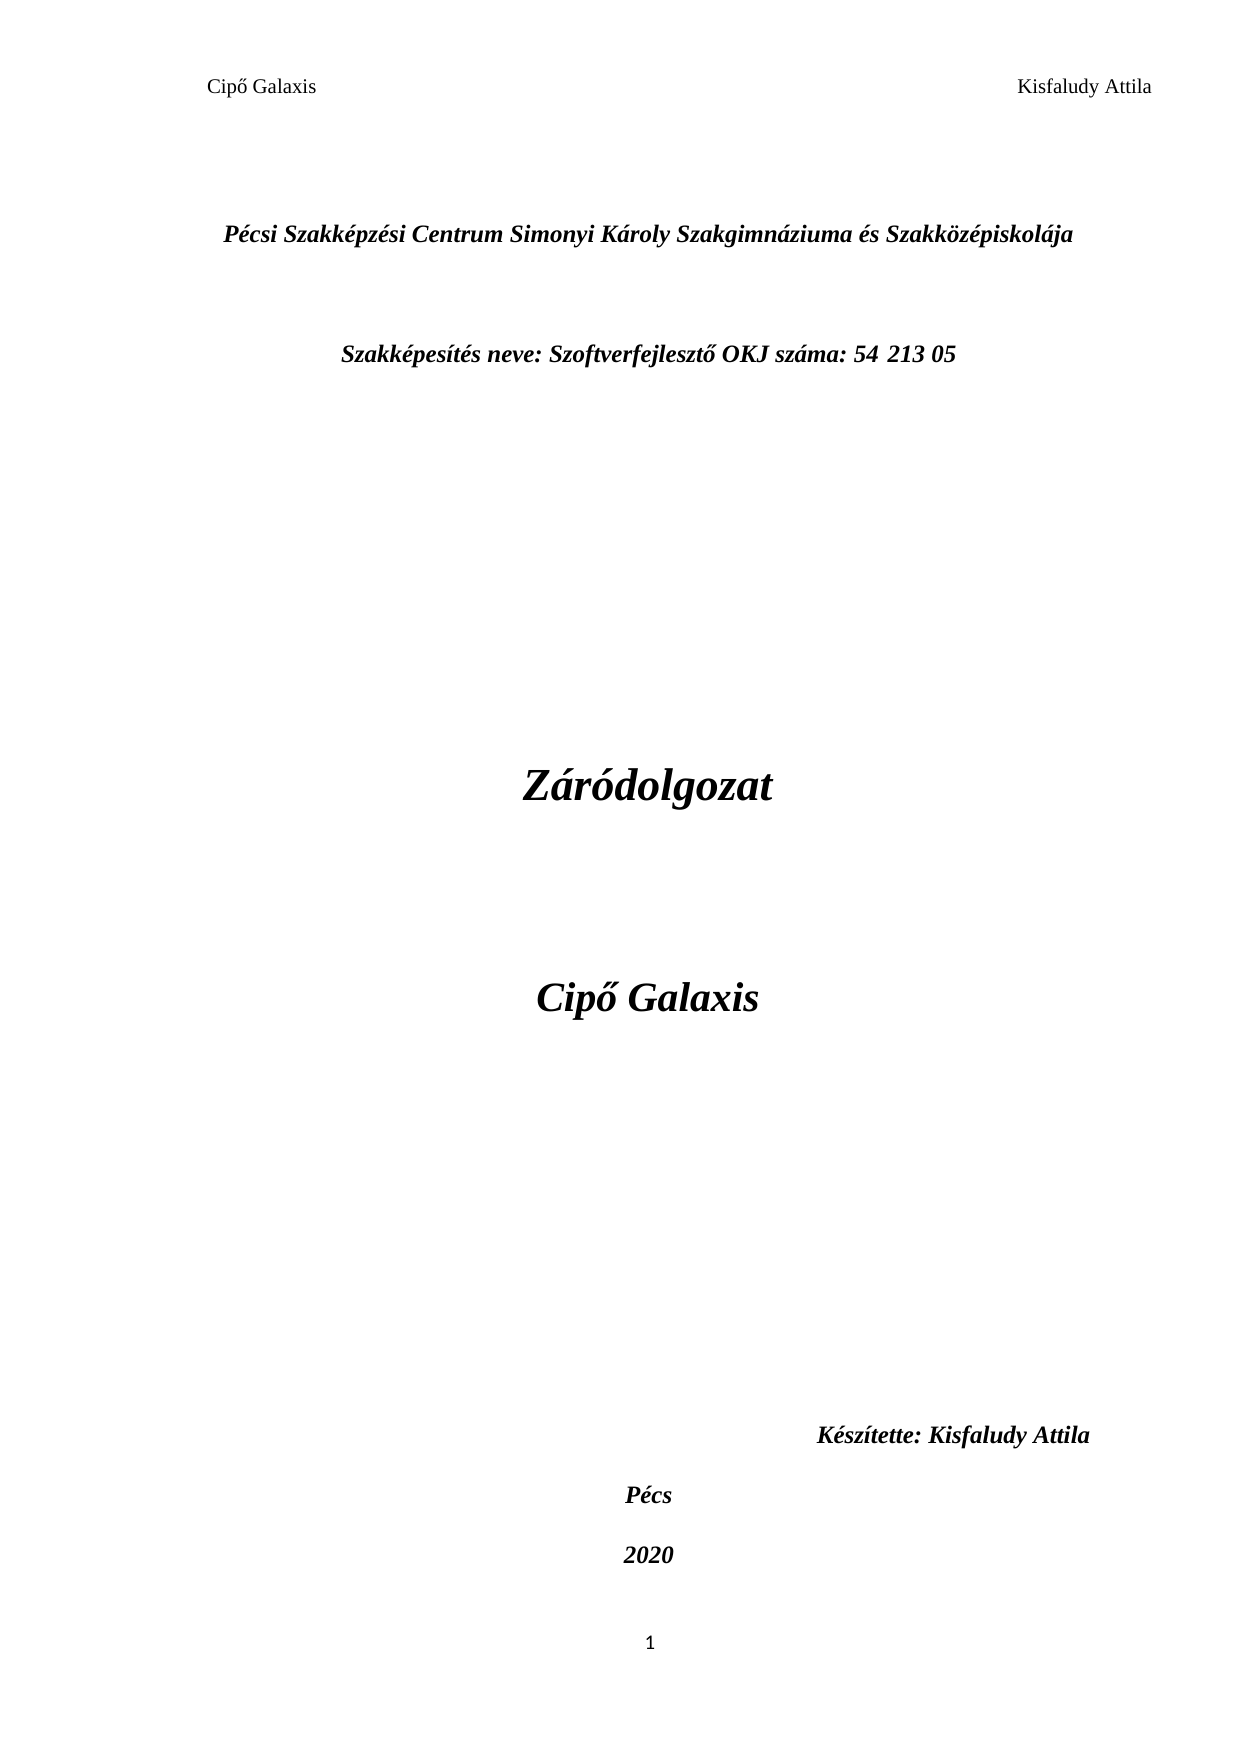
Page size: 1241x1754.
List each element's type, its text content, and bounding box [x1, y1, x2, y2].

text Pécs [207, 1480, 1092, 1509]
text Készítette: Kisfaludy Attila [207, 1420, 1092, 1449]
text 2020 [207, 1540, 1092, 1568]
text Szakképesítés neve: Szoftverfejlesztő OKJ száma: 54 213 05 [207, 339, 1092, 368]
text Cipő Galaxis [207, 973, 1092, 1021]
text Pécsi Szakképzési Centrum Simonyi Károly Szakgimnáziuma és Szakközépiskolája [207, 219, 1092, 248]
text Záródolgozat [207, 757, 1092, 810]
